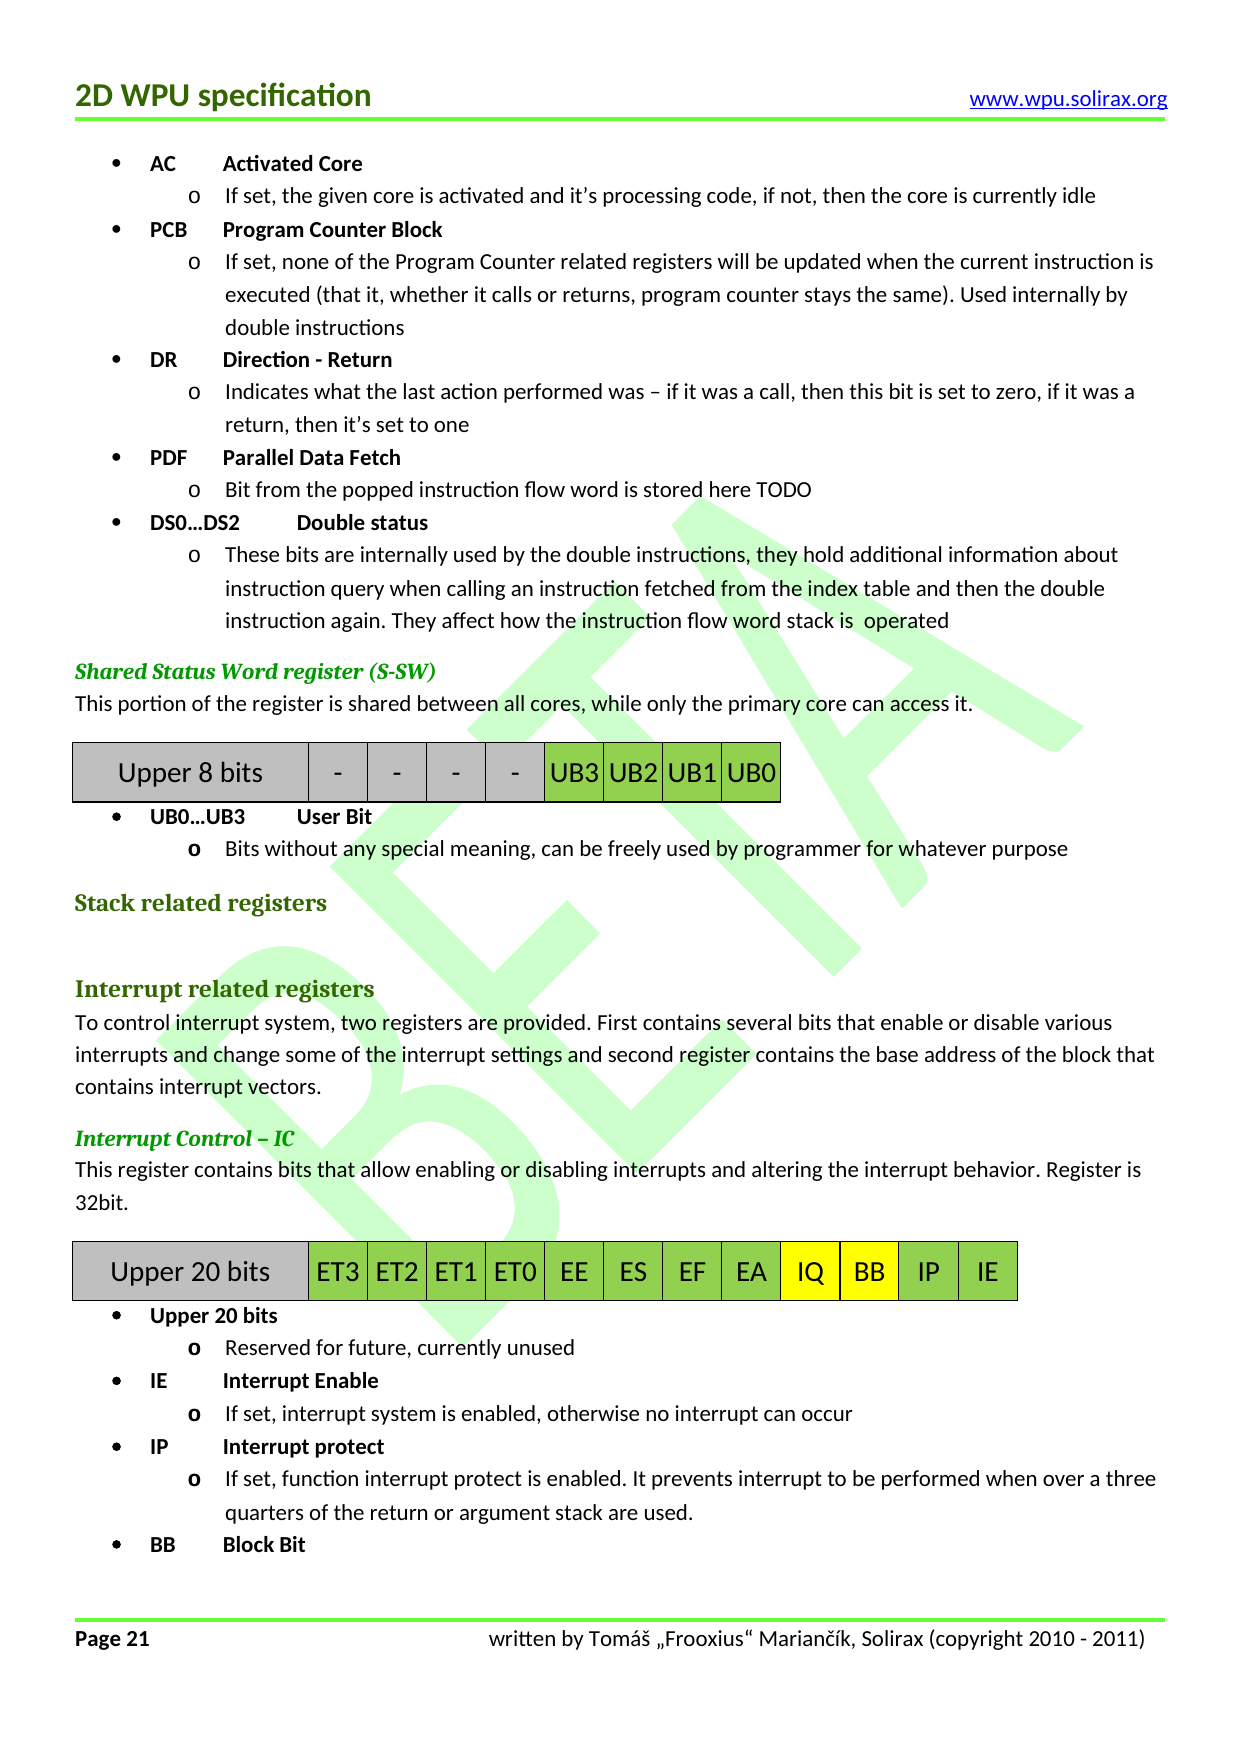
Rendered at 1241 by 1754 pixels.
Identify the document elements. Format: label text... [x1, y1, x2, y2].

table_header EE [545, 1242, 603, 1300]
list Indicates what the last action performed was – if it was a call, then this bit is set to zero, if it was a return, then it’s set to one [187, 377, 1165, 438]
table_header IQ [781, 1242, 839, 1300]
table_header ET1 [427, 1242, 485, 1300]
list Bit from the popped instruction flow word is stored here TODO [187, 475, 1165, 504]
list If set, none of the Program Counter related registers will be updated when the current instruction is executed (that it, whether it calls or returns, program counter stays the same). Used internally by double instructions [187, 247, 1165, 341]
subtitle Interrupt Control – IC [75, 1125, 1165, 1152]
list IE Interrupt Enable [112, 1367, 1165, 1395]
list IP Interrupt protect [112, 1432, 1165, 1460]
table_header IP [899, 1242, 958, 1300]
table_header - [368, 743, 426, 801]
list AC Activated Core [112, 149, 1165, 177]
text This portion of the register is shared between all cores, while only the primary core can access it. [75, 689, 1165, 717]
table_header UB1 [663, 743, 721, 801]
table_header EF [663, 1242, 721, 1300]
list PDF Parallel Data Fetch [112, 443, 1165, 471]
list These bits are internally used by the double instructions, they hold additional information about instruction query when calling an instruction fetched from the index table and then the double instruction again. They affect how the instruction flow word stack is operated [187, 541, 1165, 634]
table_header UB0 [722, 743, 780, 801]
table_header - [309, 743, 367, 801]
list DS0…DS2 Double status [112, 508, 1165, 536]
table_header UB3 [545, 743, 603, 801]
list Bits without any special meaning, can be freely used by programmer for whatever purpose [187, 834, 1165, 864]
list PCB Program Counter Block [112, 215, 1165, 243]
text This register contains bits that allow enabling or disabling interrupts and altering the interrupt behavior. Register is 32bit. [75, 1156, 1165, 1216]
subtitle Stack related registers [75, 889, 1165, 918]
table_header BB [841, 1242, 898, 1300]
list Upper 20 bits [112, 1301, 1165, 1329]
table_header ET0 [486, 1242, 544, 1300]
list If set, function interrupt protect is enabled. It prevents interrupt to be performed when over a three quarters of the return or argument stack are used. [187, 1464, 1165, 1526]
text To control interrupt system, two registers are provided. First contains several bits that enable or disable various interrupts and change some of the interrupt settings and second register contains the base address of the block that contains interrupt vectors. [75, 1008, 1165, 1100]
table_header ET2 [368, 1242, 426, 1300]
table_header ES [604, 1242, 662, 1300]
table_header UB2 [604, 743, 662, 801]
list If set, interrupt system is enabled, otherwise no interrupt can occur [187, 1399, 1165, 1428]
subtitle Shared Status Word register (S-SW) [75, 659, 1165, 685]
list DR Direction - Return [112, 345, 1165, 373]
list UB0…UB3 User Bit [112, 802, 1165, 830]
list BB Block Bit [112, 1530, 1165, 1558]
list Reserved for future, currently unused [187, 1333, 1165, 1362]
table_header - [486, 743, 544, 801]
table_header Upper 20 bits [73, 1242, 308, 1300]
subtitle Interrupt related registers [75, 975, 1165, 1004]
table_header - [427, 743, 485, 801]
table_header EA [722, 1242, 780, 1300]
table_header ET3 [309, 1242, 367, 1300]
table_header IE [959, 1242, 1017, 1300]
table_header Upper 8 bits [73, 743, 308, 801]
list If set, the given core is activated and it’s processing code, if not, then the core is currently idle [187, 181, 1165, 211]
